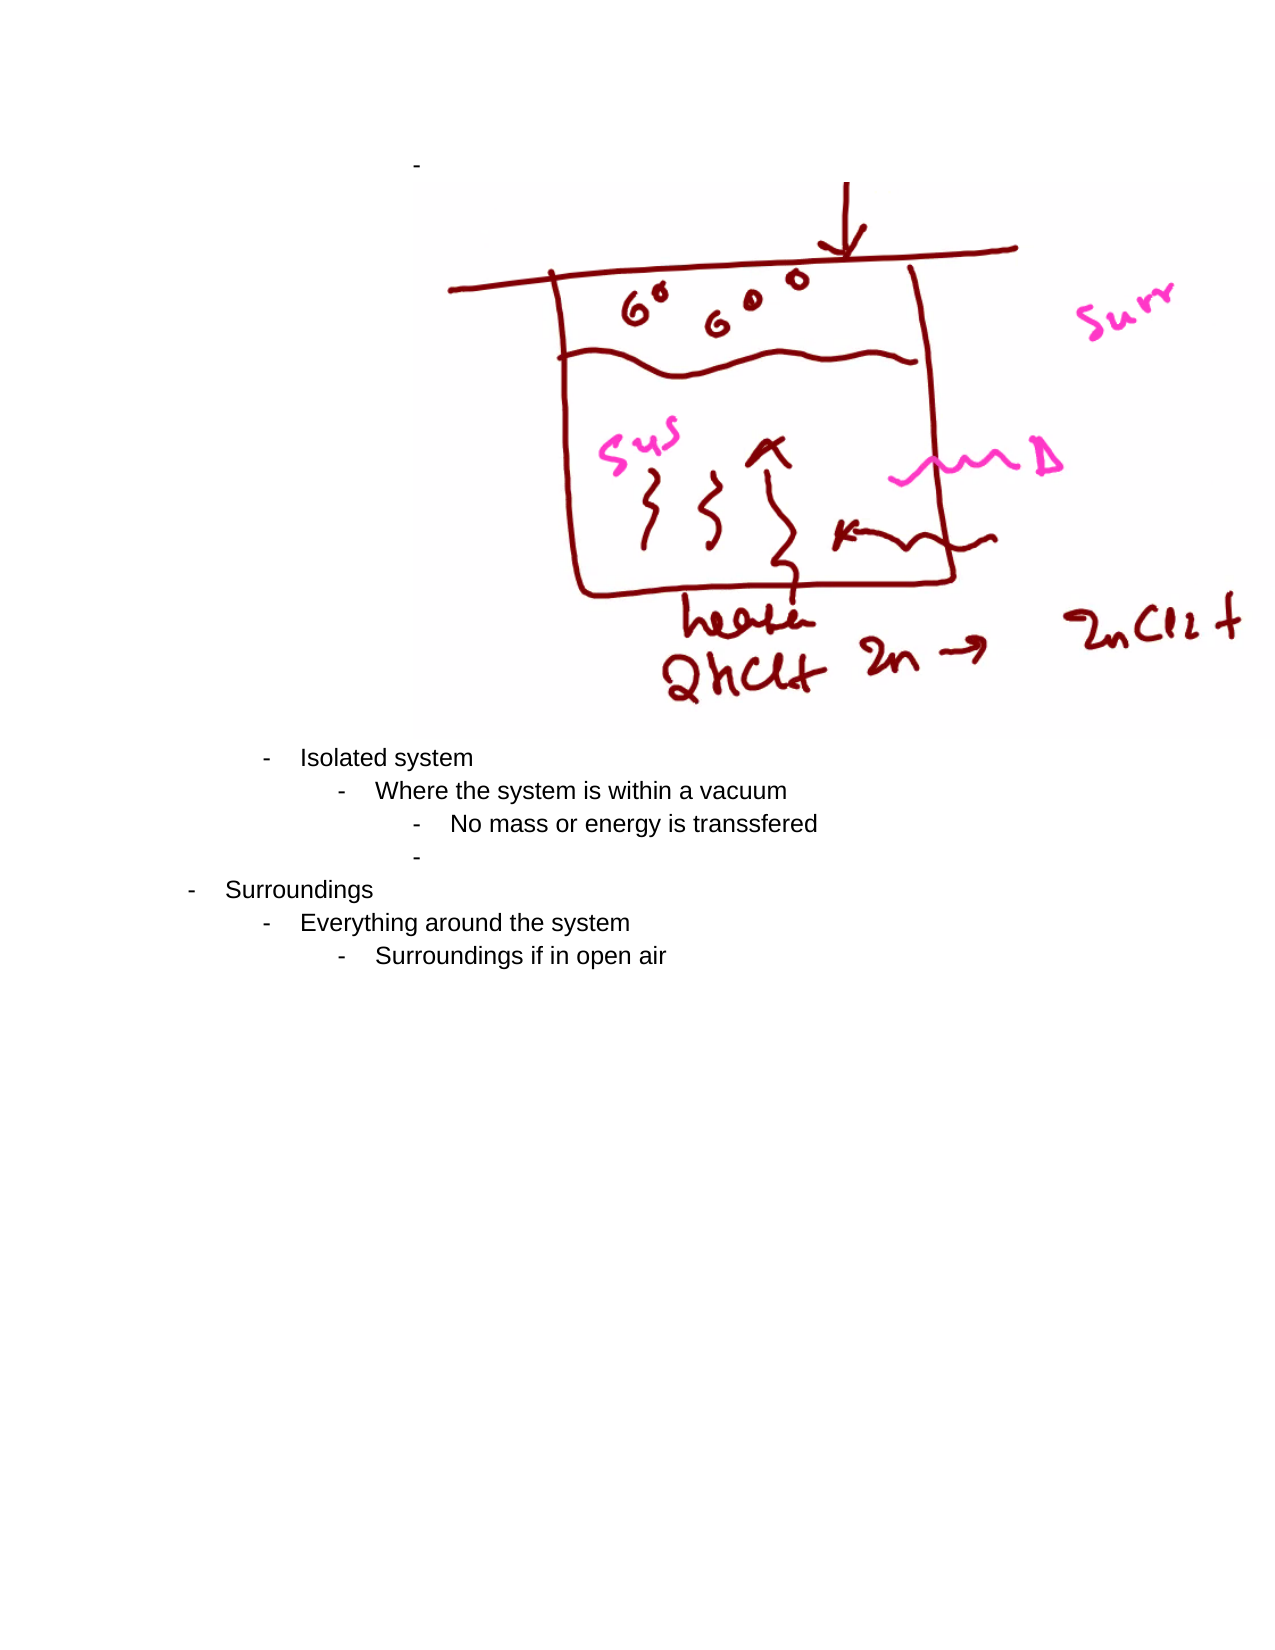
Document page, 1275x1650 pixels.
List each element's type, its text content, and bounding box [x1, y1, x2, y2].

list Surroundings if in open air [337, 941, 1125, 970]
list Isolated system [262, 743, 1125, 772]
list No mass or energy is transsfered [412, 809, 1125, 838]
picture [412, 182, 1275, 739]
list Where the system is within a vacuum [337, 776, 1125, 805]
list Surroundings [187, 875, 1125, 904]
list Everything around the system [262, 908, 1125, 937]
